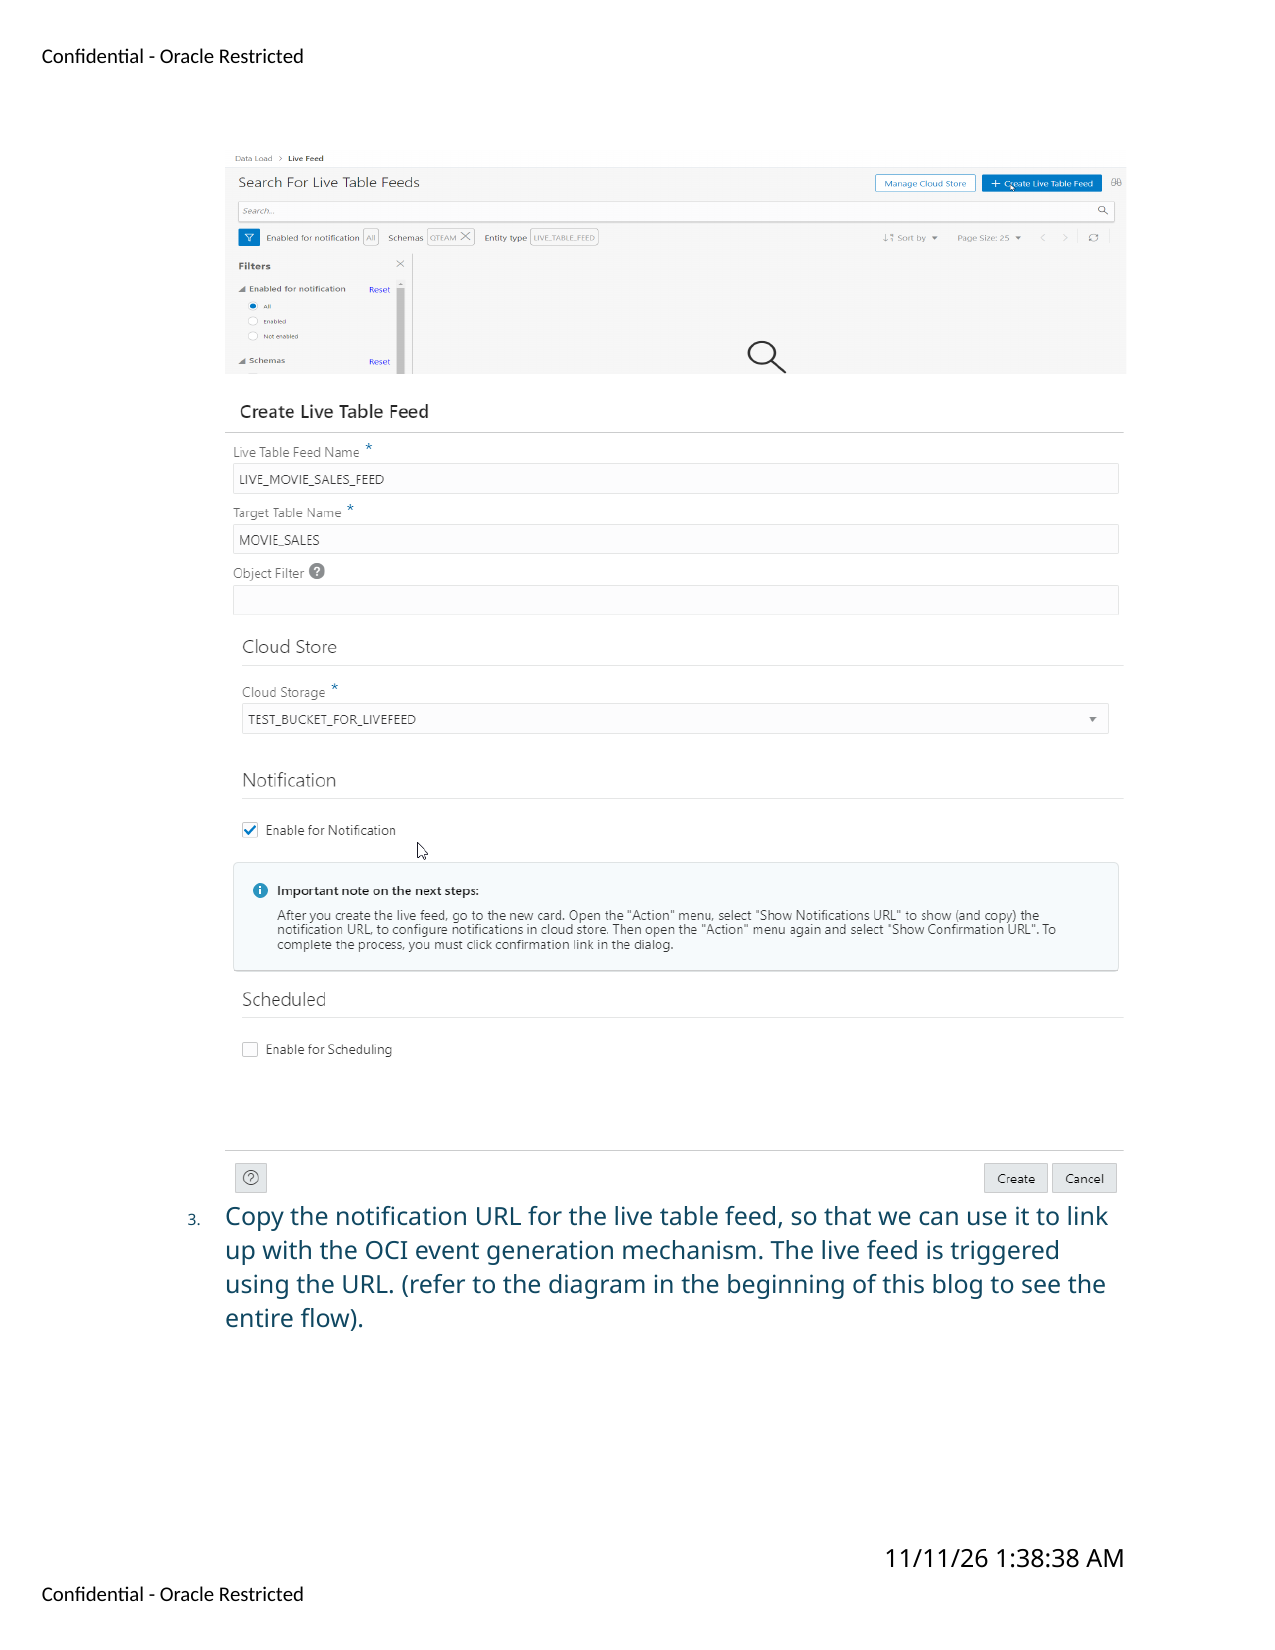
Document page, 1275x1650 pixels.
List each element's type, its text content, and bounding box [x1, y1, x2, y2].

picture [225, 391, 1124, 1199]
picture [225, 150, 1127, 374]
subtitle Copy the notification URL for the live table feed, so that we can use it to link up with the OCI event generation mechanism. The live feed is triggered using the URL. (refer to the diagram in the beginning of this blog to see the entire flow). [187, 1198, 1125, 1335]
